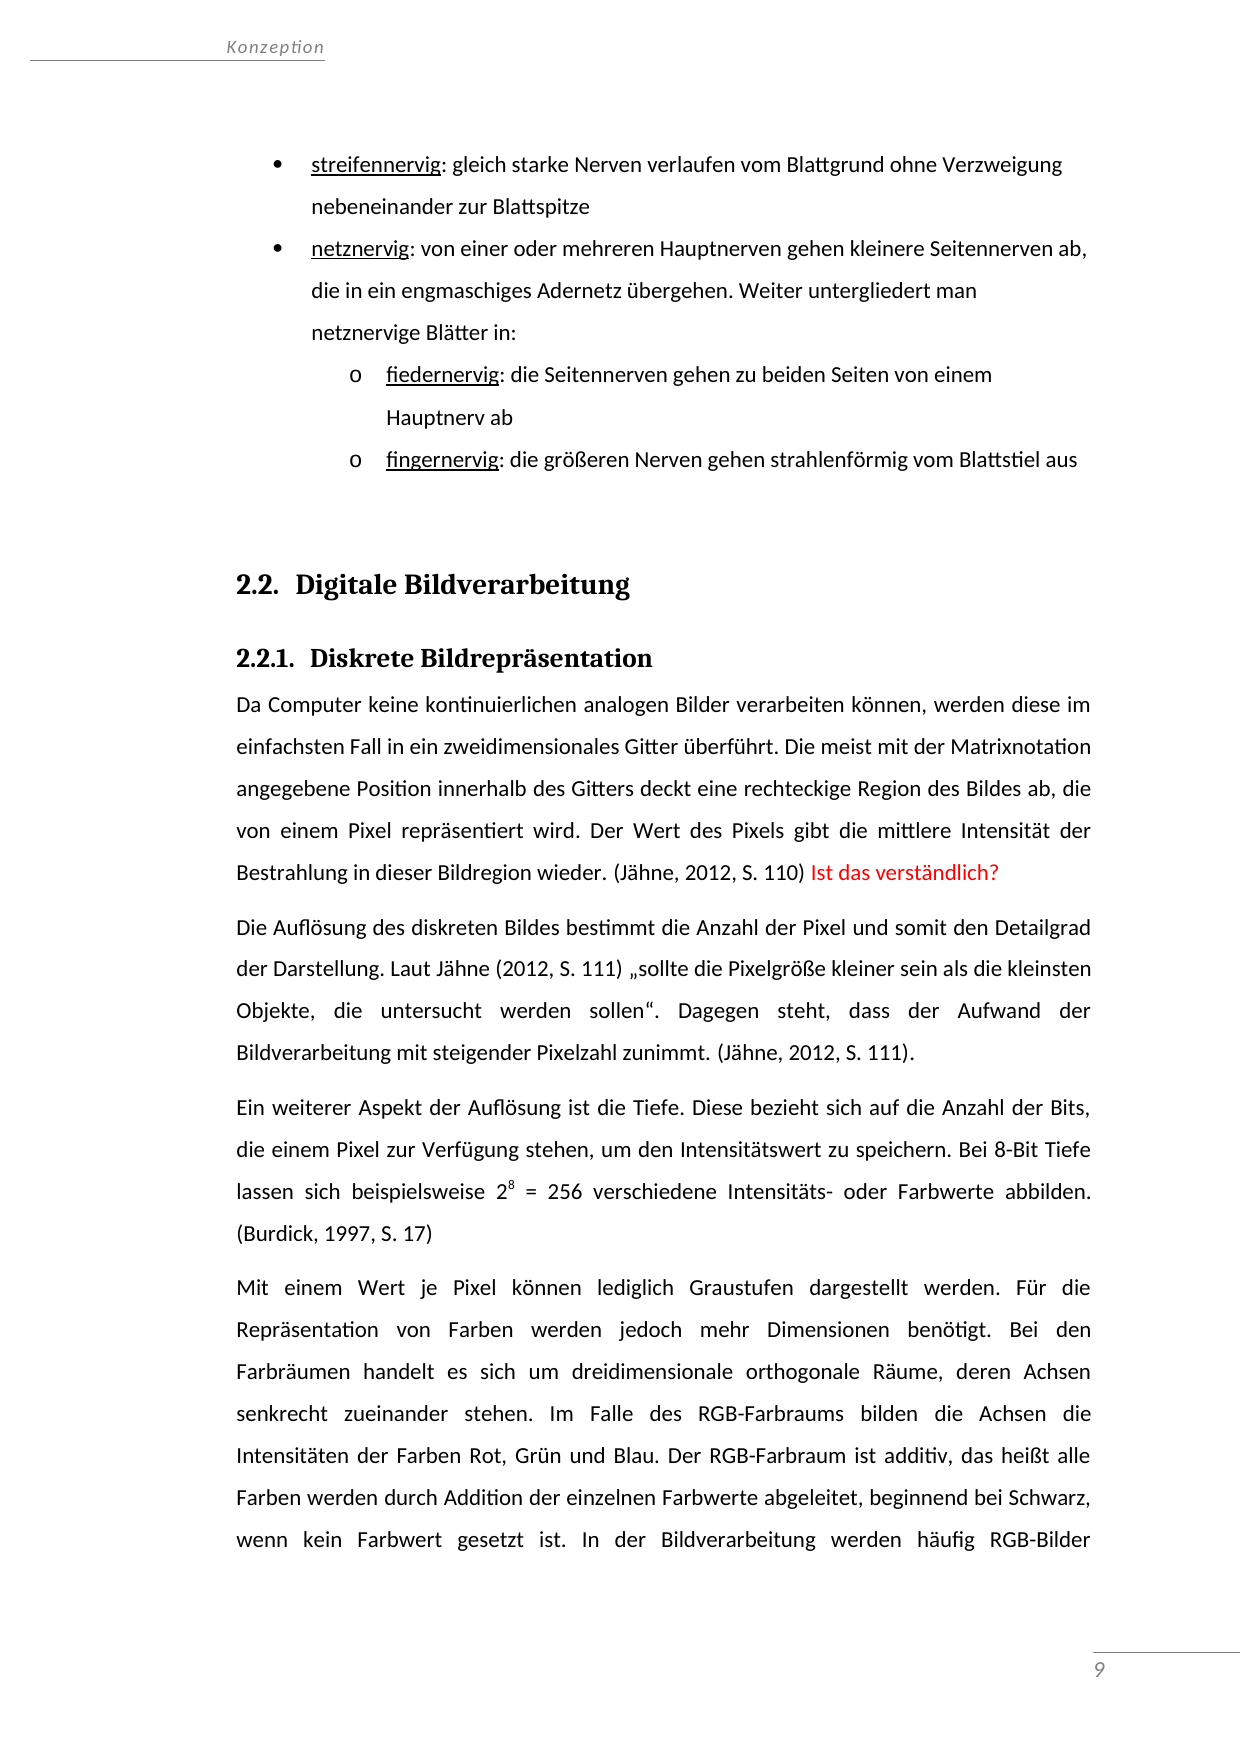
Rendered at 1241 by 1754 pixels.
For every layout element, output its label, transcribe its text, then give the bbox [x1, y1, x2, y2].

list netznervig: von einer oder mehreren Hauptnerven gehen kleinere Seitennerven ab, die in ein engmaschiges Adernetz übergehen. Weiter untergliedert man netznervige Blätter in: [274, 234, 1093, 346]
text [236, 1273, 1093, 1553]
subtitle Diskrete Bildrepräsentation [236, 643, 1093, 675]
text Da Computer keine kontinuierlichen analogen Bilder verarbeiten können, werden diese im einfachsten Fall in ein zweidimensionales Gitter überführt. Die meist mit der Matrixnotation angegebene Position innerhalb des Gitters deckt eine rechteckige Region des Bildes ab, die von einem Pixel repräsentiert wird. Der Wert des Pixels gibt die mittlere Intensität der Bestrahlung in dieser Bildregion wieder. (Jähne, 2012, S. 110) Ist das verständlich? [236, 690, 1093, 886]
text Ein weiterer Aspekt der Auflösung ist die Tiefe. Diese bezieht sich auf die Anzahl der Bits, die einem Pixel zur Verfügung stehen, um den Intensitätswert zu speichern. Bei 8-Bit Tiefe lassen sich beispielsweise 28 = 256 verschiedene Intensitäts- oder Farbwerte abbilden. (Burdick, 1997, S. 17) [236, 1093, 1093, 1247]
list fingernervig: die größeren Nerven gehen strahlenförmig vom Blattstiel aus [349, 445, 1093, 474]
list streifennervig: gleich starke Nerven verlaufen vom Blattgrund ohne Verzweigung nebeneinander zur Blattspitze [274, 150, 1093, 220]
text Die Auflösung des diskreten Bildes bestimmt die Anzahl der Pixel und somit den Detailgrad der Darstellung. Laut Jähne (2012, S. 111) „sollte die Pixelgröße kleiner sein als die kleinsten Objekte, die untersucht werden sollen“. Dagegen steht, dass der Aufwand der Bildverarbeitung mit steigender Pixelzahl zunimmt. (Jähne, 2012, S. 111). [236, 913, 1093, 1067]
subtitle Digitale Bildverarbeitung [236, 568, 1093, 602]
list fiedernervig: die Seitennerven gehen zu beiden Seiten von einem Hauptnerv ab [349, 360, 1093, 431]
